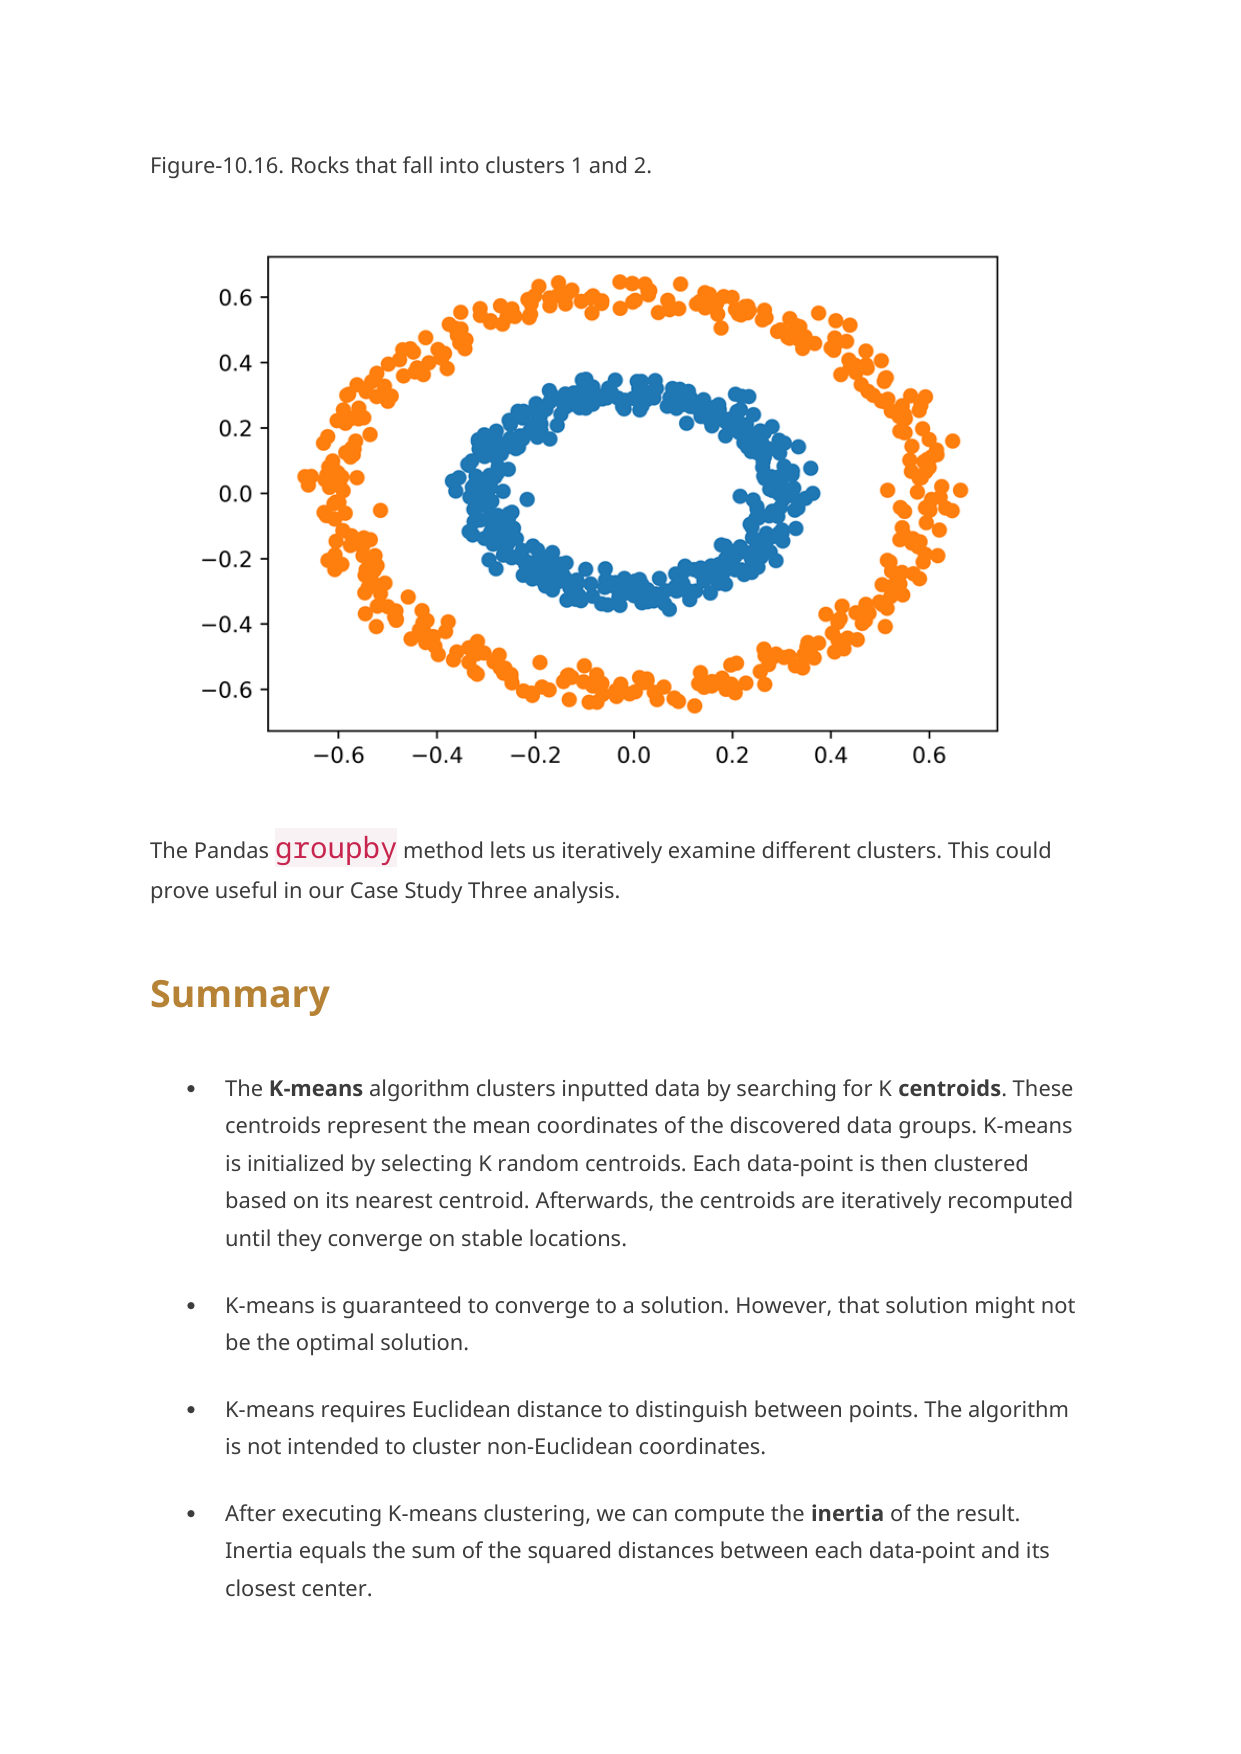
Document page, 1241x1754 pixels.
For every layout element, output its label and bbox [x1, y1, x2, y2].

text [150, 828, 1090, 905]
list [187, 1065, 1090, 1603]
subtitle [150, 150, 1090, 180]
picture [150, 182, 1091, 809]
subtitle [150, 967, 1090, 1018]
